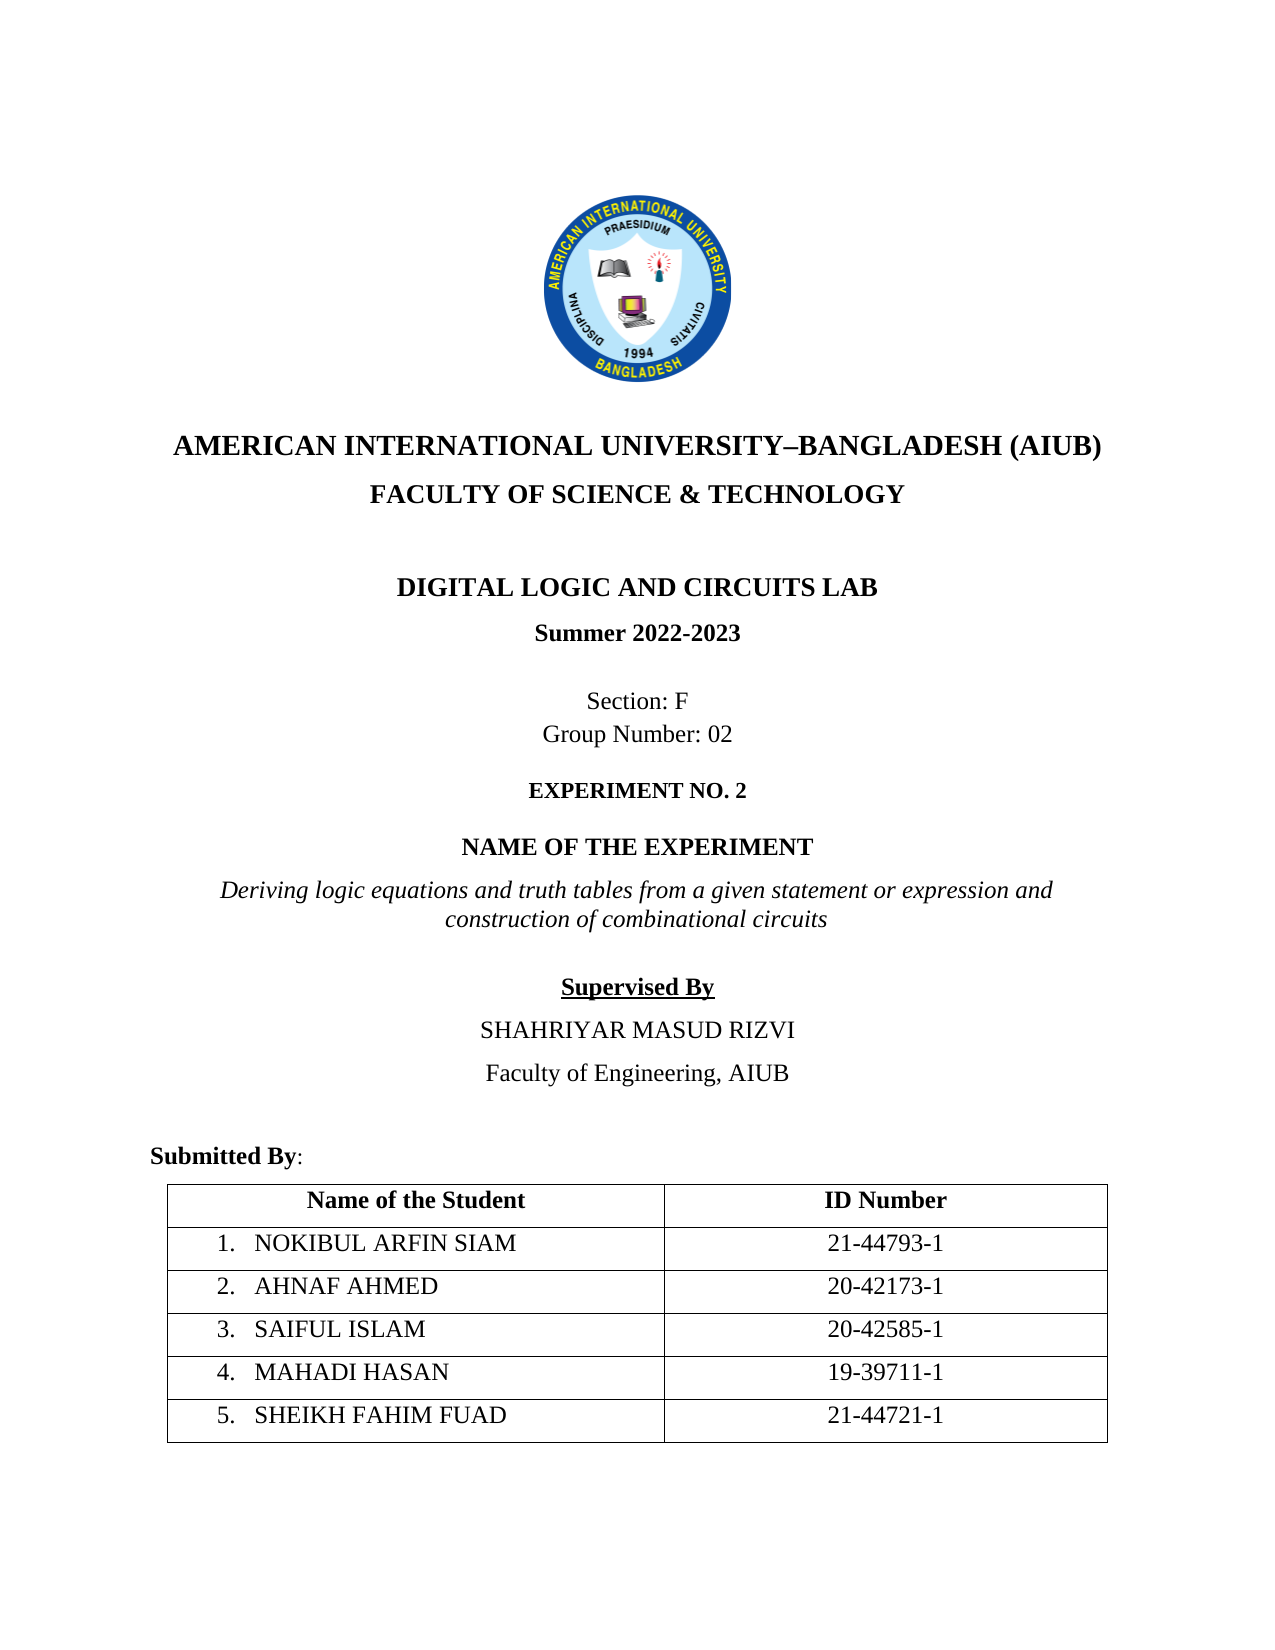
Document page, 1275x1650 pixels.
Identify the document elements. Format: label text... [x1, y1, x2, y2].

text DIGITAL LOGIC AND CIRCUITS LAB [150, 572, 1125, 603]
text FACULTY OF SCIENCE & TECHNOLOGY [150, 478, 1125, 509]
table_cell 19-39711-1 [665, 1357, 1107, 1399]
text Deriving logic equations and truth tables from a given statement or expression and [150, 875, 1125, 904]
text AMERICAN INTERNATIONAL UNIVERSITY–BANGLADESH (AIUB) [150, 428, 1125, 461]
text construction of combinational circuits [150, 904, 1125, 933]
table_cell AHNAF AHMED [168, 1271, 664, 1313]
table_cell MAHADI HASAN [168, 1357, 664, 1399]
table_header ID Number [665, 1185, 1107, 1227]
text Group Number: 02 [150, 719, 1125, 748]
text Submitted By: [150, 1141, 1125, 1170]
table_cell SAIFUL ISLAM [168, 1314, 664, 1356]
text Section: F [150, 686, 1125, 715]
text Supervised By [150, 972, 1125, 1001]
table_header Name of the Student [168, 1185, 664, 1227]
table_cell 21-44721-1 [665, 1400, 1107, 1442]
picture [543, 195, 732, 383]
table_cell 20-42585-1 [665, 1314, 1107, 1356]
table_cell NOKIBUL ARFIN SIAM [168, 1228, 664, 1270]
text SHAHRIYAR MASUD RIZVI [150, 1015, 1125, 1044]
table_cell 20-42173-1 [665, 1271, 1107, 1313]
text EXPERIMENT NO. 2 [150, 777, 1125, 803]
table_cell 21-44793-1 [665, 1228, 1107, 1270]
text Summer 2022-2023 [150, 618, 1125, 647]
text Faculty of Engineering, AIUB [150, 1058, 1125, 1087]
table_cell SHEIKH FAHIM FUAD [168, 1400, 664, 1442]
text NAME OF THE EXPERIMENT [150, 832, 1125, 861]
